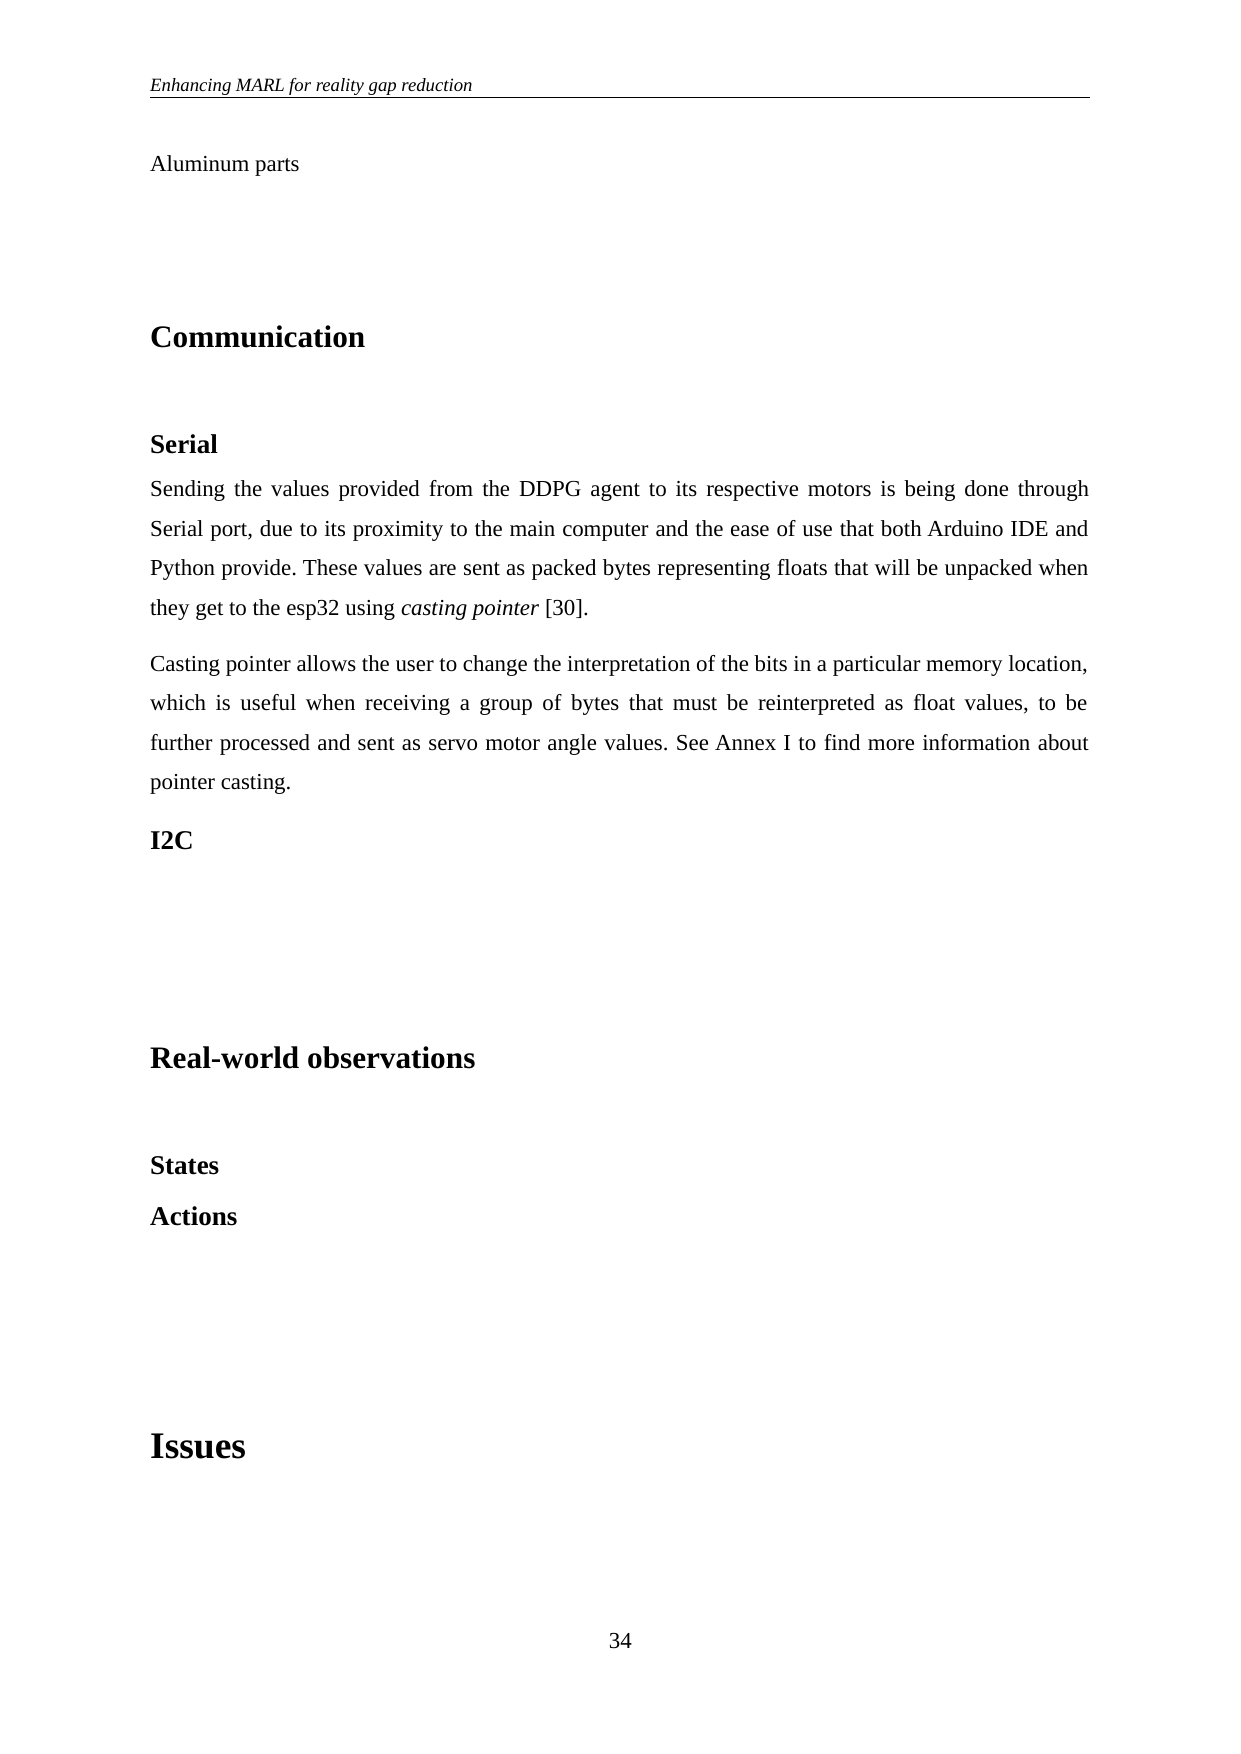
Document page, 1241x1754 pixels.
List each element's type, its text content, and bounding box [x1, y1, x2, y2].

subtitle Serial [150, 428, 1090, 459]
subtitle Issues [150, 1424, 1090, 1467]
subtitle States [150, 1149, 1090, 1181]
subtitle Real-world observations [150, 1039, 1090, 1075]
text Casting pointer allows the user to change the interpretation of the bits in a particular memory location, which is useful when receiving a group of bytes that must be reinterpreted as float values, to be further processed and sent as servo motor angle values. See Annex I to find more information about pointer casting. [150, 650, 1090, 794]
subtitle I2C [150, 824, 1090, 855]
text Sending the values provided from the DDPG agent to its respective motors is being done through Serial port, due to its proximity to the main computer and the ease of use that both Arduino IDE and Python provide. These values are sent as packed bytes representing floats that will be unpacked when they get to the esp32 using casting pointer [30]. [150, 475, 1090, 620]
subtitle Actions [150, 1200, 1090, 1231]
subtitle Communication [150, 318, 1090, 354]
text Aluminum parts [150, 150, 1090, 176]
